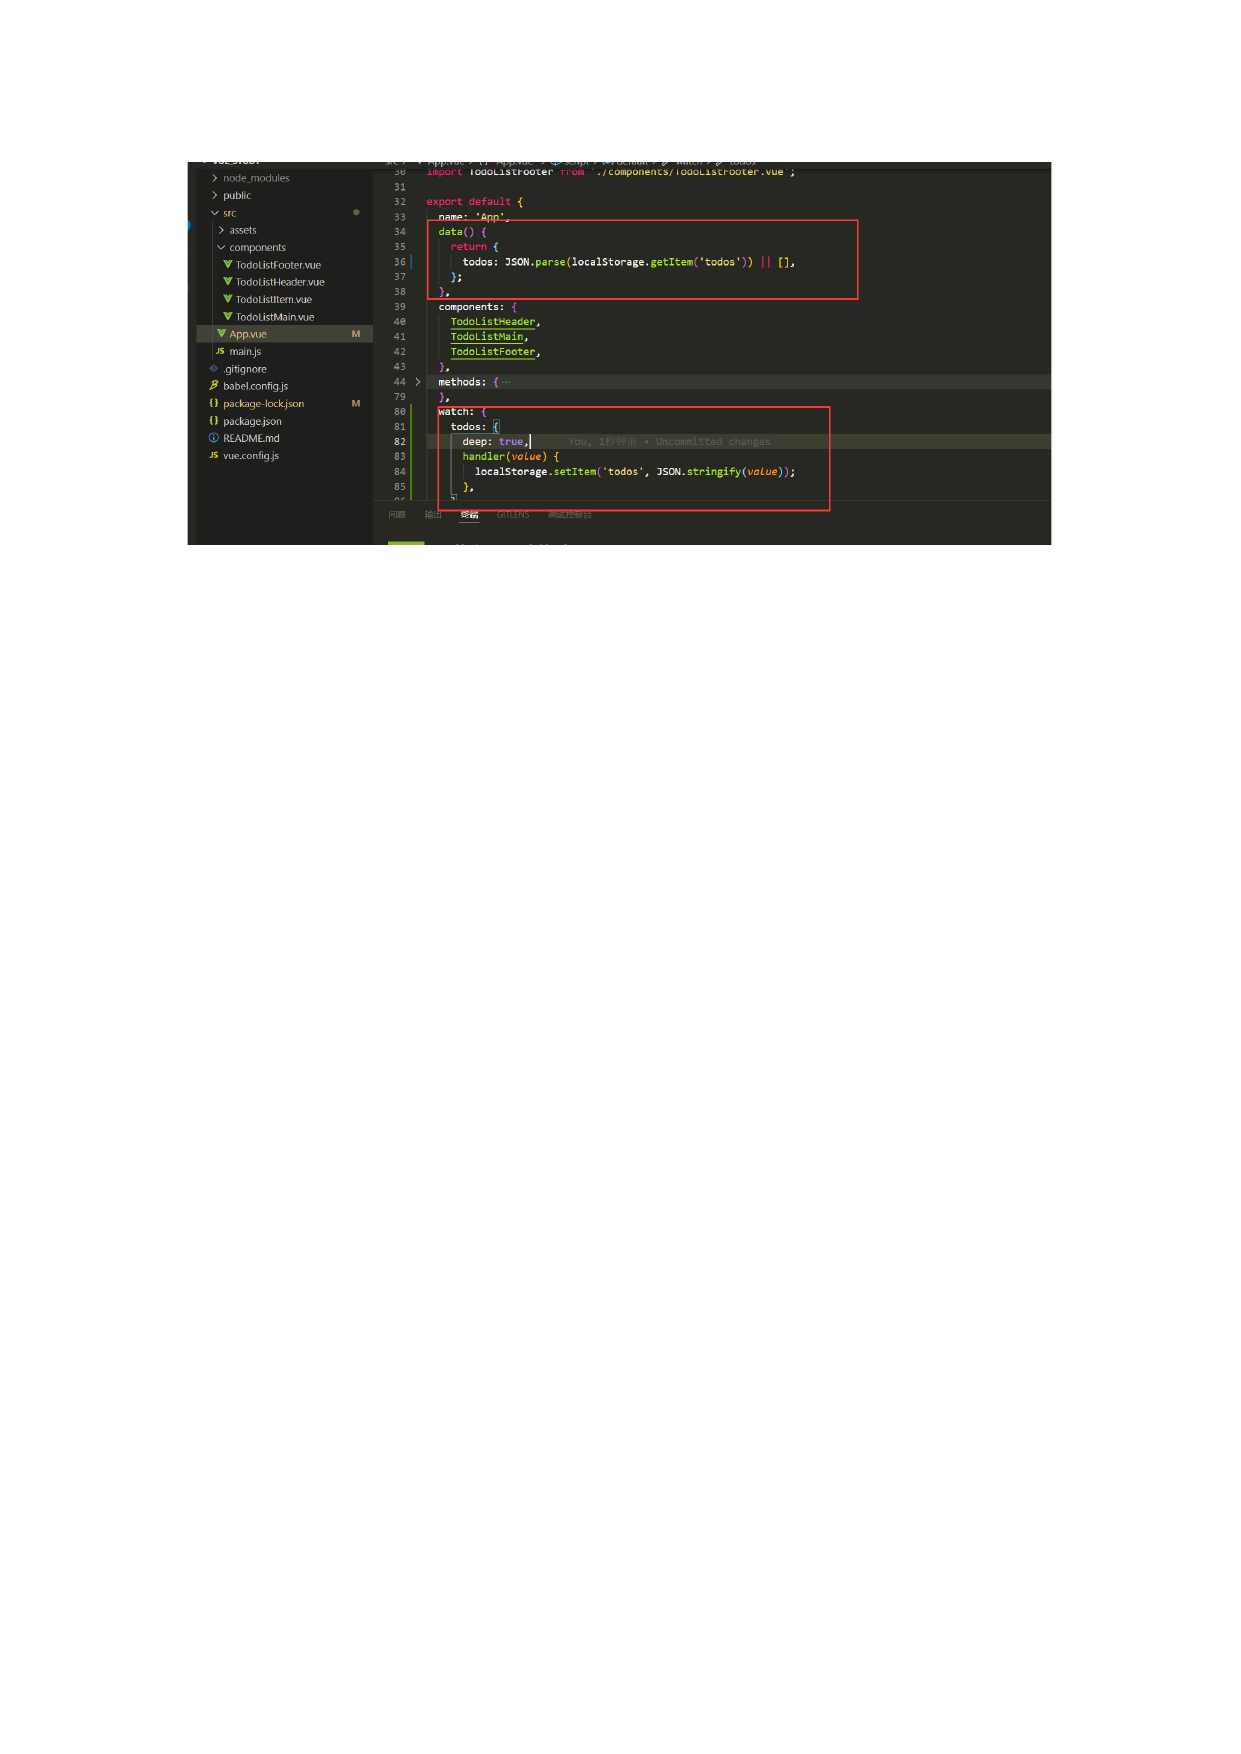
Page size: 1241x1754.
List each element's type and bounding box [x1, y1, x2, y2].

picture [187, 162, 1052, 545]
